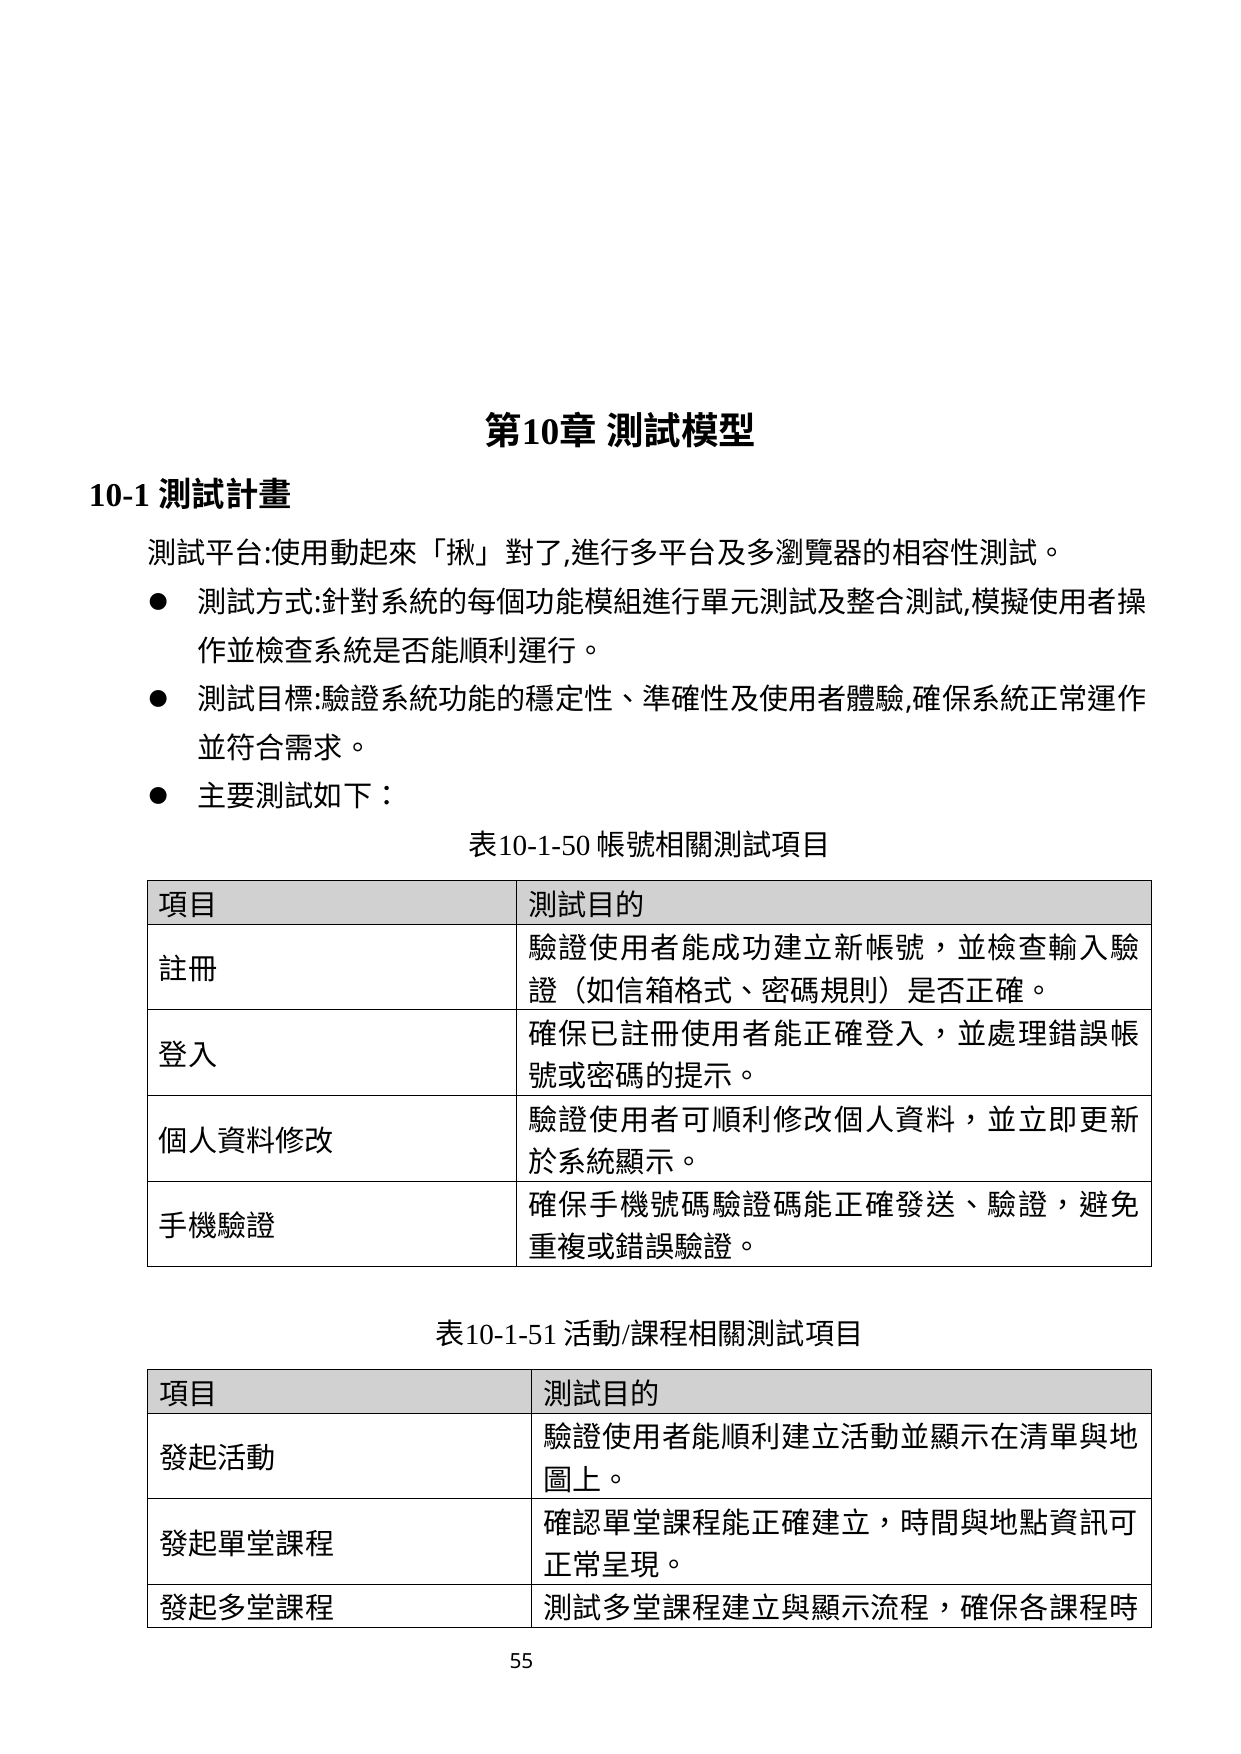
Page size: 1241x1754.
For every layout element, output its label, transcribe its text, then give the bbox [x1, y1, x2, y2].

list 測試模型 [89, 401, 1152, 455]
table_cell 確認單堂課程能正確建立，時間與地點資訊可正常呈現。 [532, 1499, 1151, 1584]
table_cell 註冊 [148, 925, 516, 1009]
subtitle 測試計畫 [89, 455, 1152, 530]
list 主要測試如下： [147, 773, 1152, 815]
table_cell 發起活動 [148, 1414, 531, 1498]
table_header 項目 [148, 1370, 531, 1413]
table_cell 個人資料修改 [148, 1096, 516, 1181]
table_cell 驗證使用者能順利建立活動並顯示在清單與地圖上。 [532, 1414, 1151, 1498]
table_cell 發起單堂課程 [148, 1499, 531, 1584]
table_header 測試目的 [532, 1370, 1151, 1413]
table_cell 確保手機號碼驗證碼能正確發送、驗證，避免重複或錯誤驗證。 [517, 1182, 1151, 1266]
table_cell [532, 1585, 1151, 1627]
table_cell 登入 [148, 1010, 516, 1095]
table_cell 手機驗證 [148, 1182, 516, 1266]
table_header 項目 [148, 881, 516, 924]
table_cell 發起多堂課程 [148, 1585, 531, 1627]
table_cell 驗證使用者能成功建立新帳號，並檢查輸入驗證（如信箱格式、密碼規則）是否正確。 [517, 925, 1151, 1009]
text 測試平台:使用動起來「揪」對了,進行多平台及多瀏覽器的相容性測試。 [89, 530, 1152, 572]
list 測試方式:針對系統的每個功能模組進行單元測試及整合測試,模擬使用者操作並檢查系統是否能順利運行。 [147, 578, 1152, 669]
list 測試目標:驗證系統功能的穩定性、準確性及使用者體驗,確保系統正常運作並符合需求。 [147, 676, 1152, 767]
table_header 測試目的 [517, 881, 1151, 924]
table_cell 確保已註冊使用者能正確登入，並處理錯誤帳號或密碼的提示。 [517, 1010, 1151, 1095]
table_cell 驗證使用者可順利修改個人資料，並立即更新於系統顯示。 [517, 1096, 1151, 1181]
